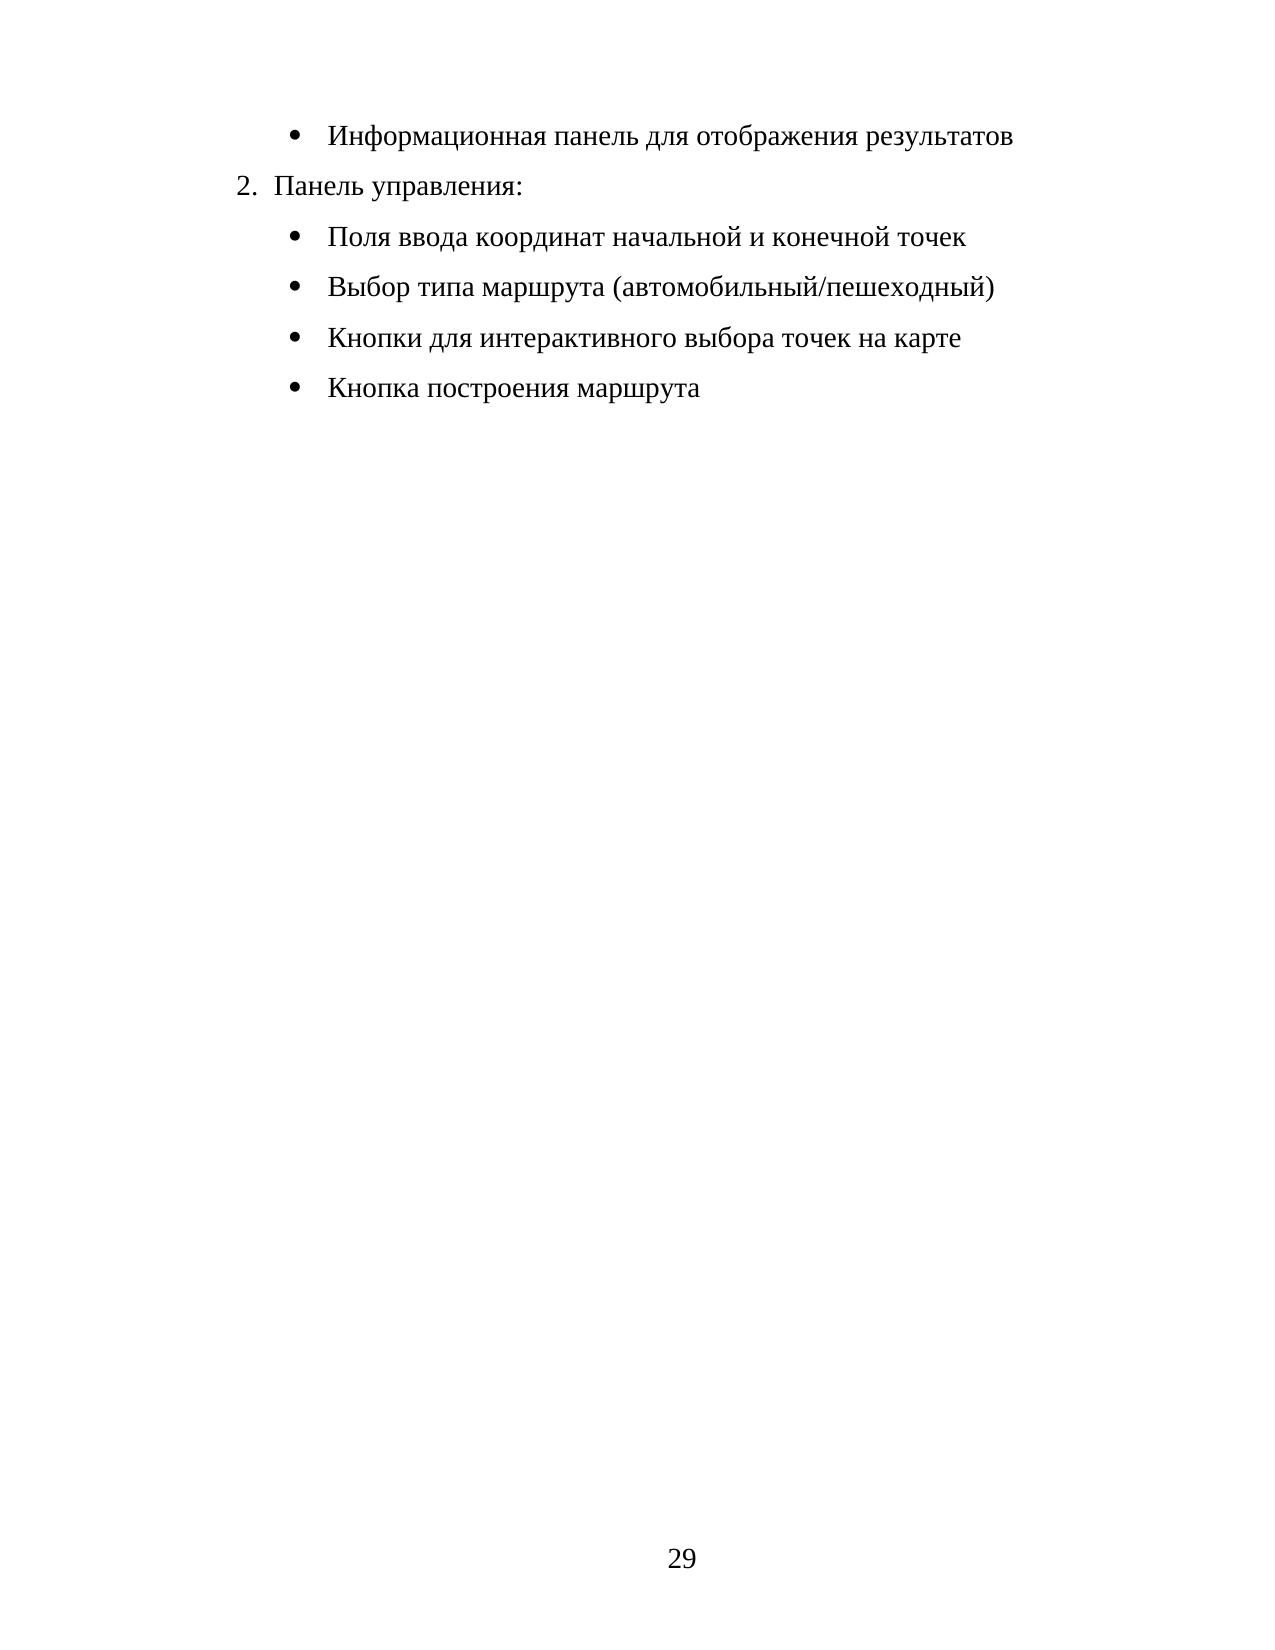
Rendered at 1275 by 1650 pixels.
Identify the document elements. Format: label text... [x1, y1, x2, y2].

list Панель управления: [236, 168, 1216, 202]
list Выбор типа маршрута (автомобильный/пешеходный) [290, 269, 1216, 303]
list Информационная панель для отображения результатов [290, 118, 1216, 152]
list Кнопки для интерактивного выбора точек на карте [290, 320, 1216, 353]
list Поля ввода координат начальной и конечной точек [290, 219, 1216, 252]
list Кнопка построения маршрута [290, 370, 1216, 404]
